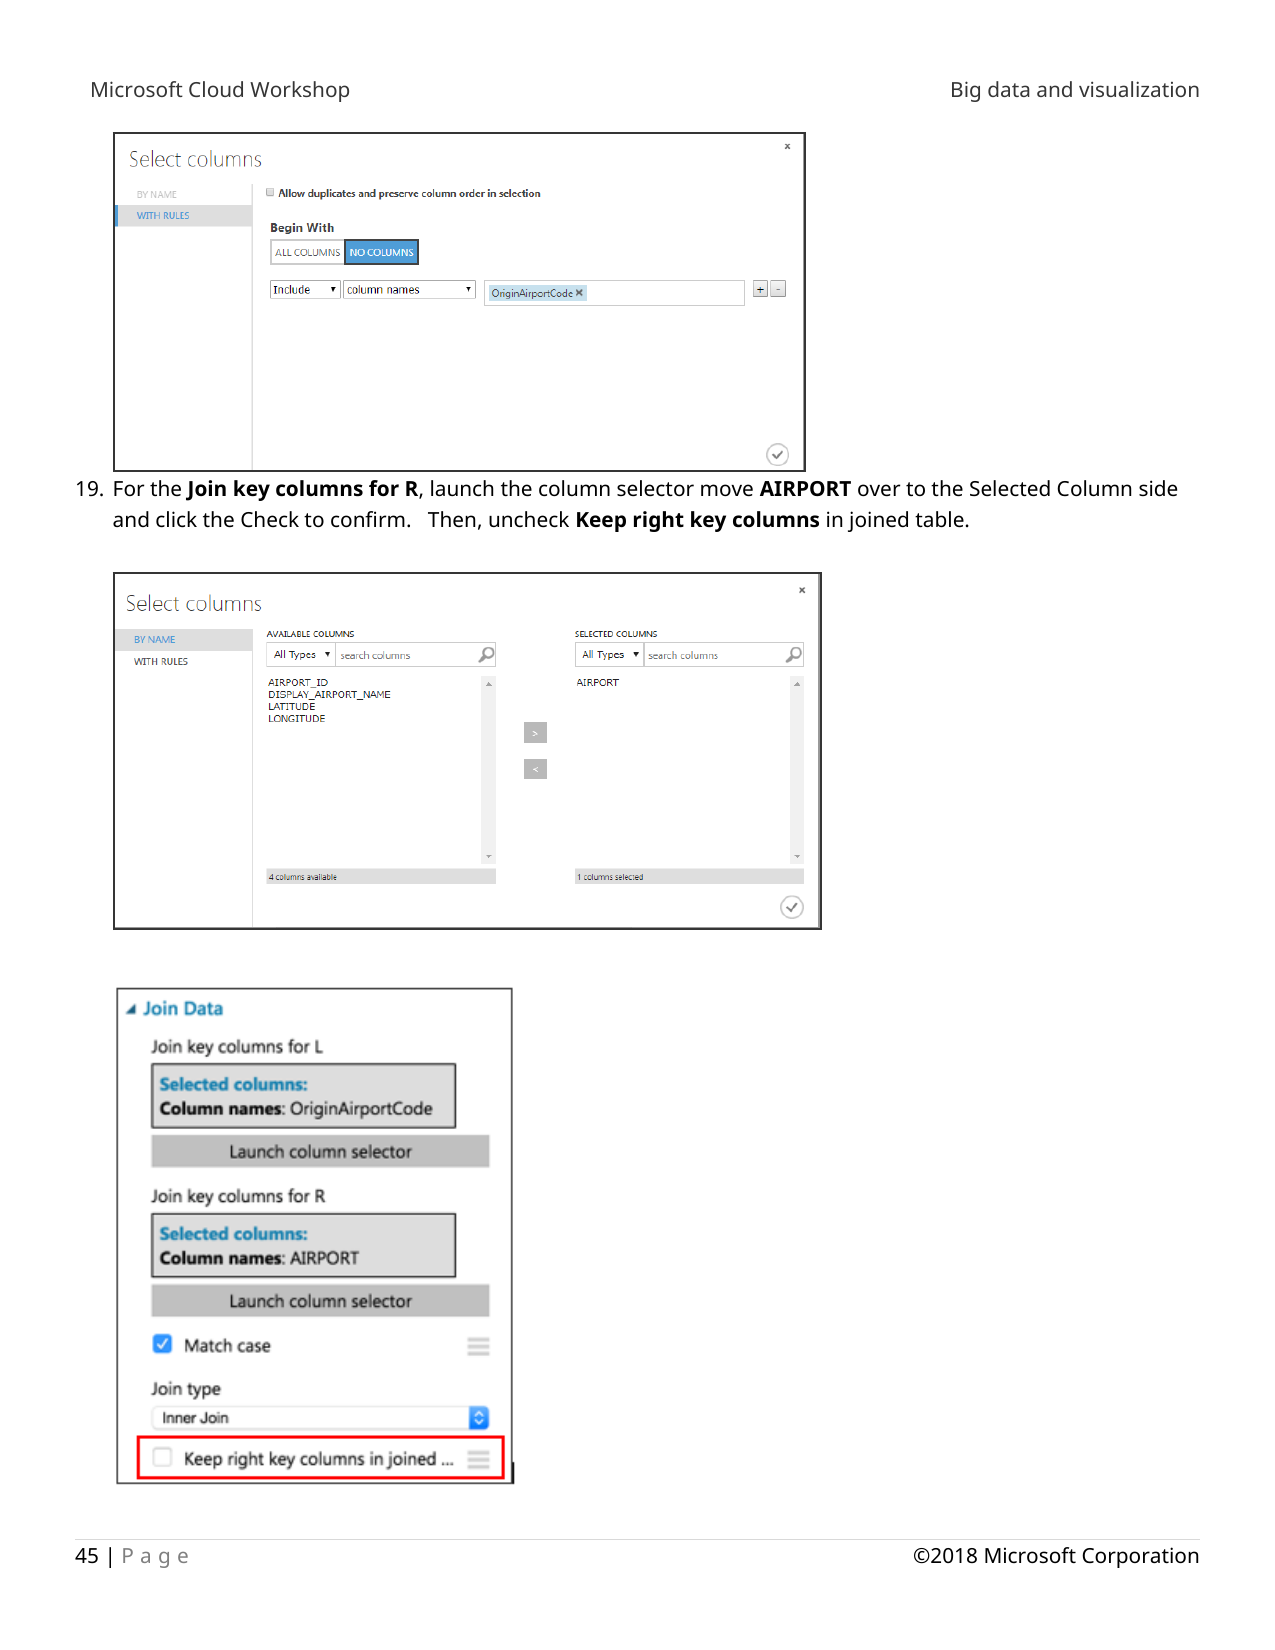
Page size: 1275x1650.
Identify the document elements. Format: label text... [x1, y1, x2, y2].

picture [115, 134, 804, 470]
picture [112, 985, 516, 1489]
picture [115, 574, 820, 928]
list For the Join key columns for R, launch the column selector move AIRPORT over to the Selected Column side and click the Check to confirm. Then, uncheck Keep right key columns in joined table. [75, 474, 1200, 533]
